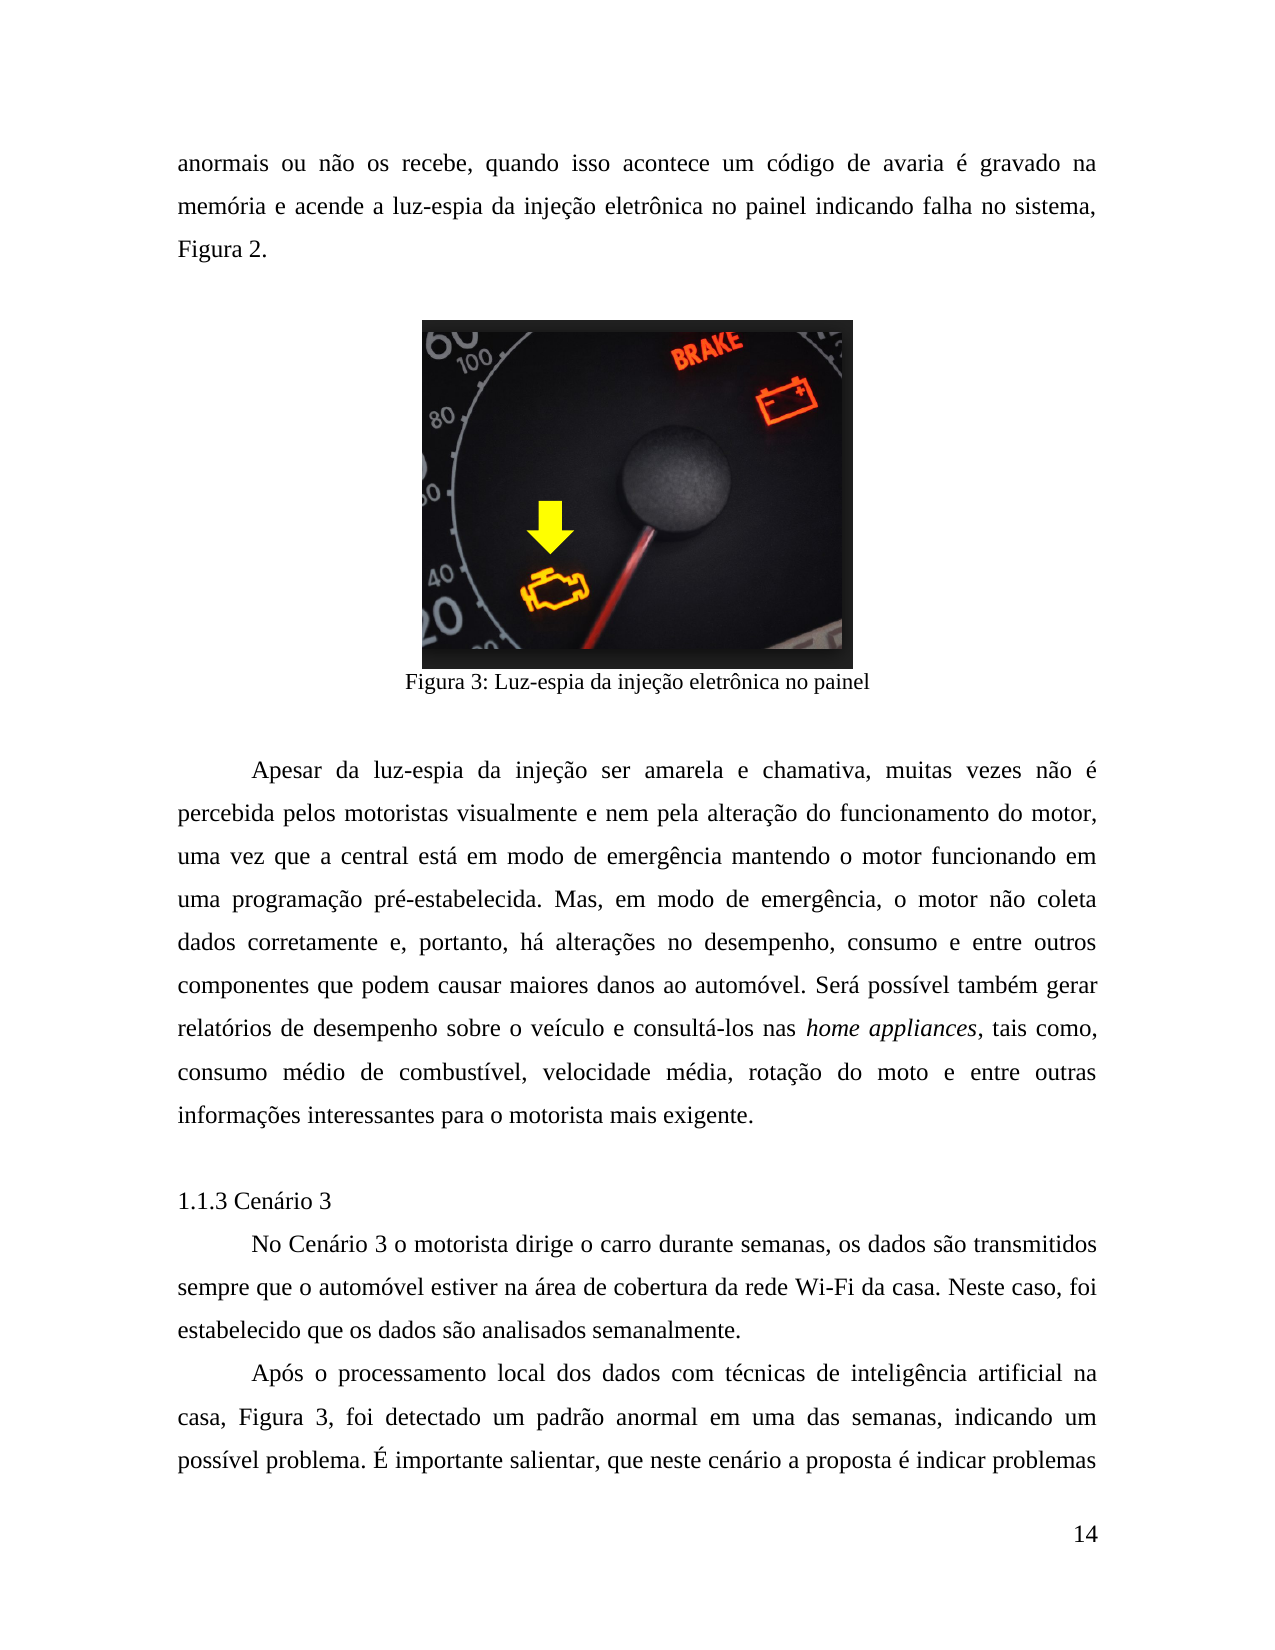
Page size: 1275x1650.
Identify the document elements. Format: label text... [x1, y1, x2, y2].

text No Cenário 3 o motorista dirige o carro durante semanas, os dados são transmitidos sempre que o automóvel estiver na área de cobertura da rede Wi-Fi da casa. Neste caso, foi estabelecido que os dados são analisados semanalmente. [177, 1229, 1098, 1344]
text Figura 3: Luz-espia da injeção eletrônica no painel [177, 668, 1098, 694]
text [177, 148, 1098, 263]
text Apesar da luz-espia da injeção ser amarela e chamativa, muitas vezes não é percebida pelos motoristas visualmente e nem pela alteração do funcionamento do motor, uma vez que a central está em modo de emergência mantendo o motor funcionando em uma programação pré-estabelecida. Mas, em modo de emergência, o motor não coleta dados corretamente e, portanto, há alterações no desempenho, consumo e entre outros componentes que podem causar maiores danos ao automóvel. Será possível também gerar relatórios de desempenho sobre o veículo e consultá-los nas home appliances, tais como, consumo médio de combustível, velocidade média, rotação do moto e entre outras informações interessantes para o motorista mais exigente. [177, 755, 1098, 1128]
picture [422, 320, 853, 669]
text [177, 1358, 1098, 1473]
subtitle 1.1.3 Cenário 3 [177, 1186, 1098, 1215]
